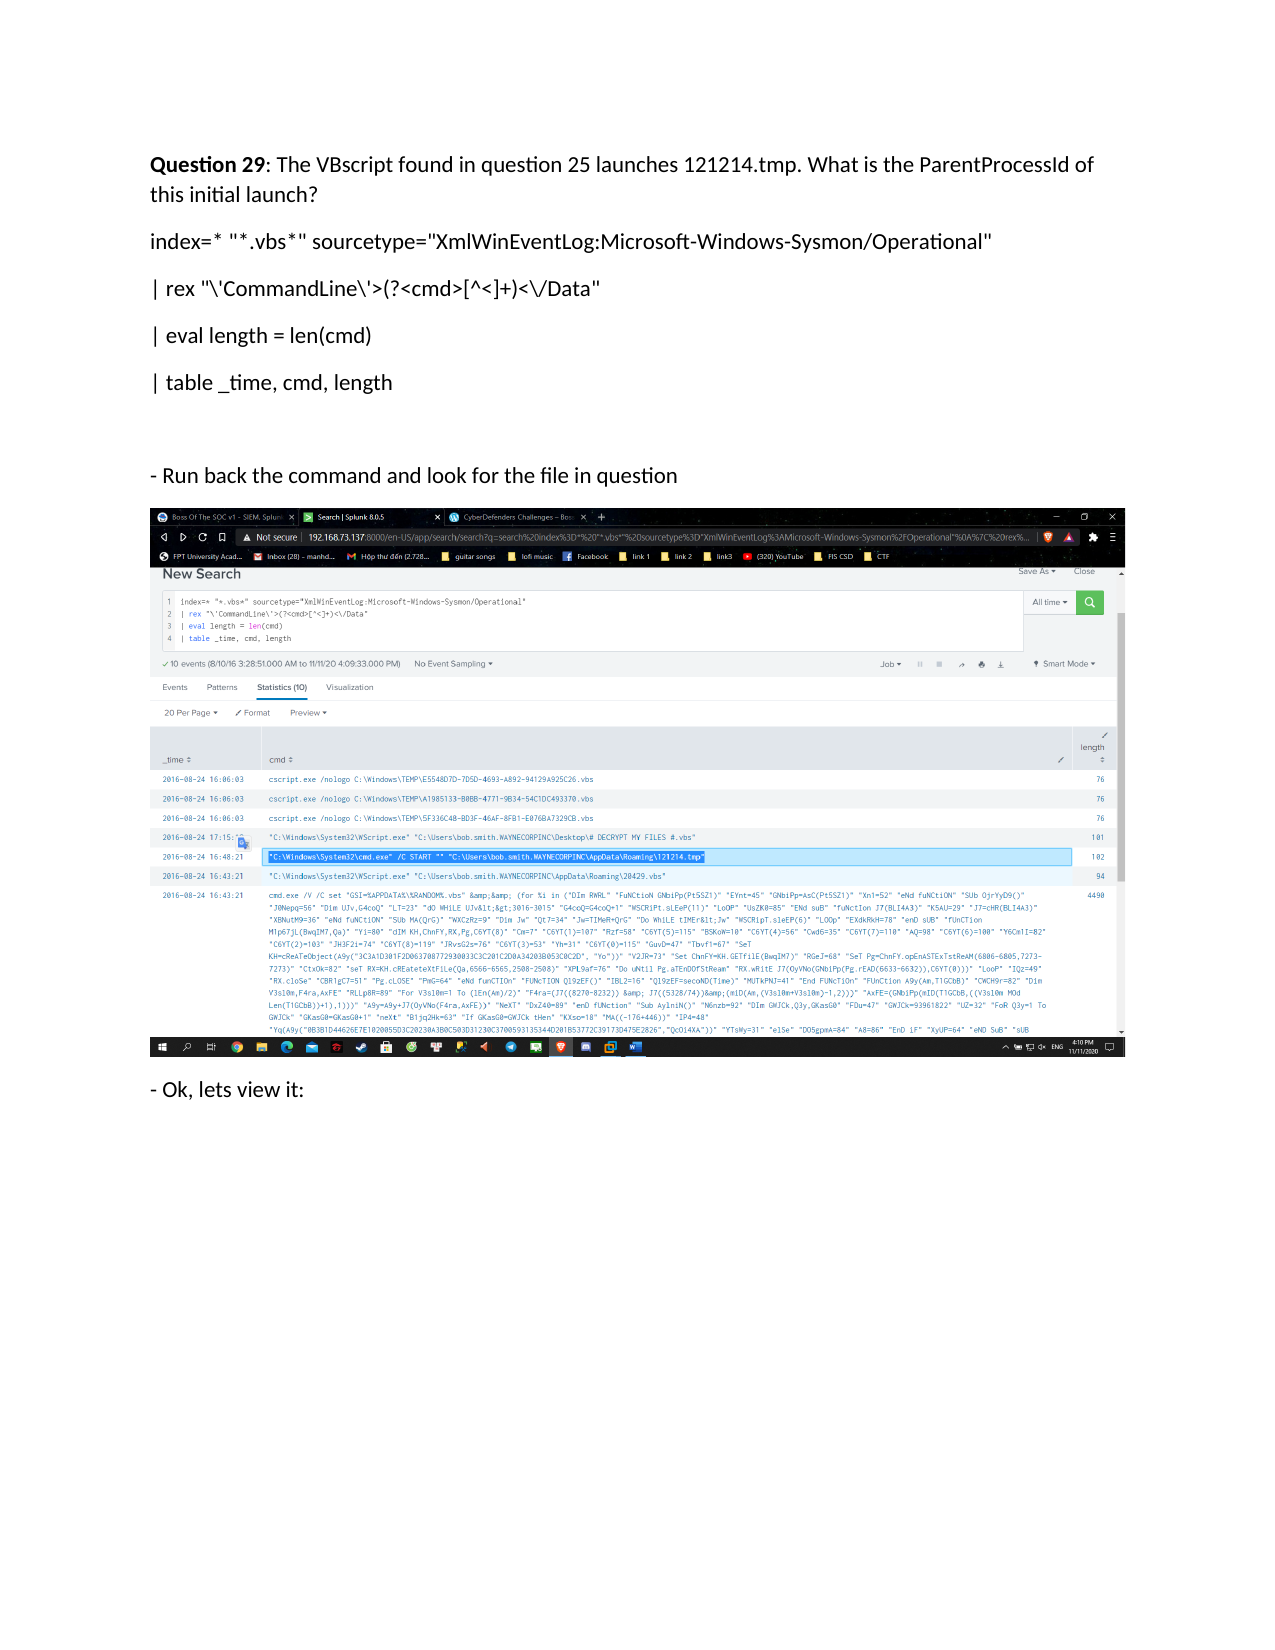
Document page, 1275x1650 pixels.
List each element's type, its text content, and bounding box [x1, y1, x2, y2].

text - Ok, lets view it: [150, 1076, 1125, 1104]
text | eval length = len(cmd) [150, 321, 1125, 349]
text - Run back the command and look for the file in question [150, 461, 1125, 489]
text | table _time, cmd, length [150, 368, 1125, 396]
picture [150, 508, 1125, 1057]
text index=* "*.vbs*" sourcetype="XmlWinEventLog:Microsoft-Windows-Sysmon/Operational" [150, 227, 1125, 255]
text Question 29: The VBscript found in question 25 launches 121214.tmp. What is the ParentProcessId of this initial launch? [150, 150, 1125, 208]
text | rex "\'CommandLine\'>(?<cmd>[^<]+)<\/Data" [150, 274, 1125, 302]
